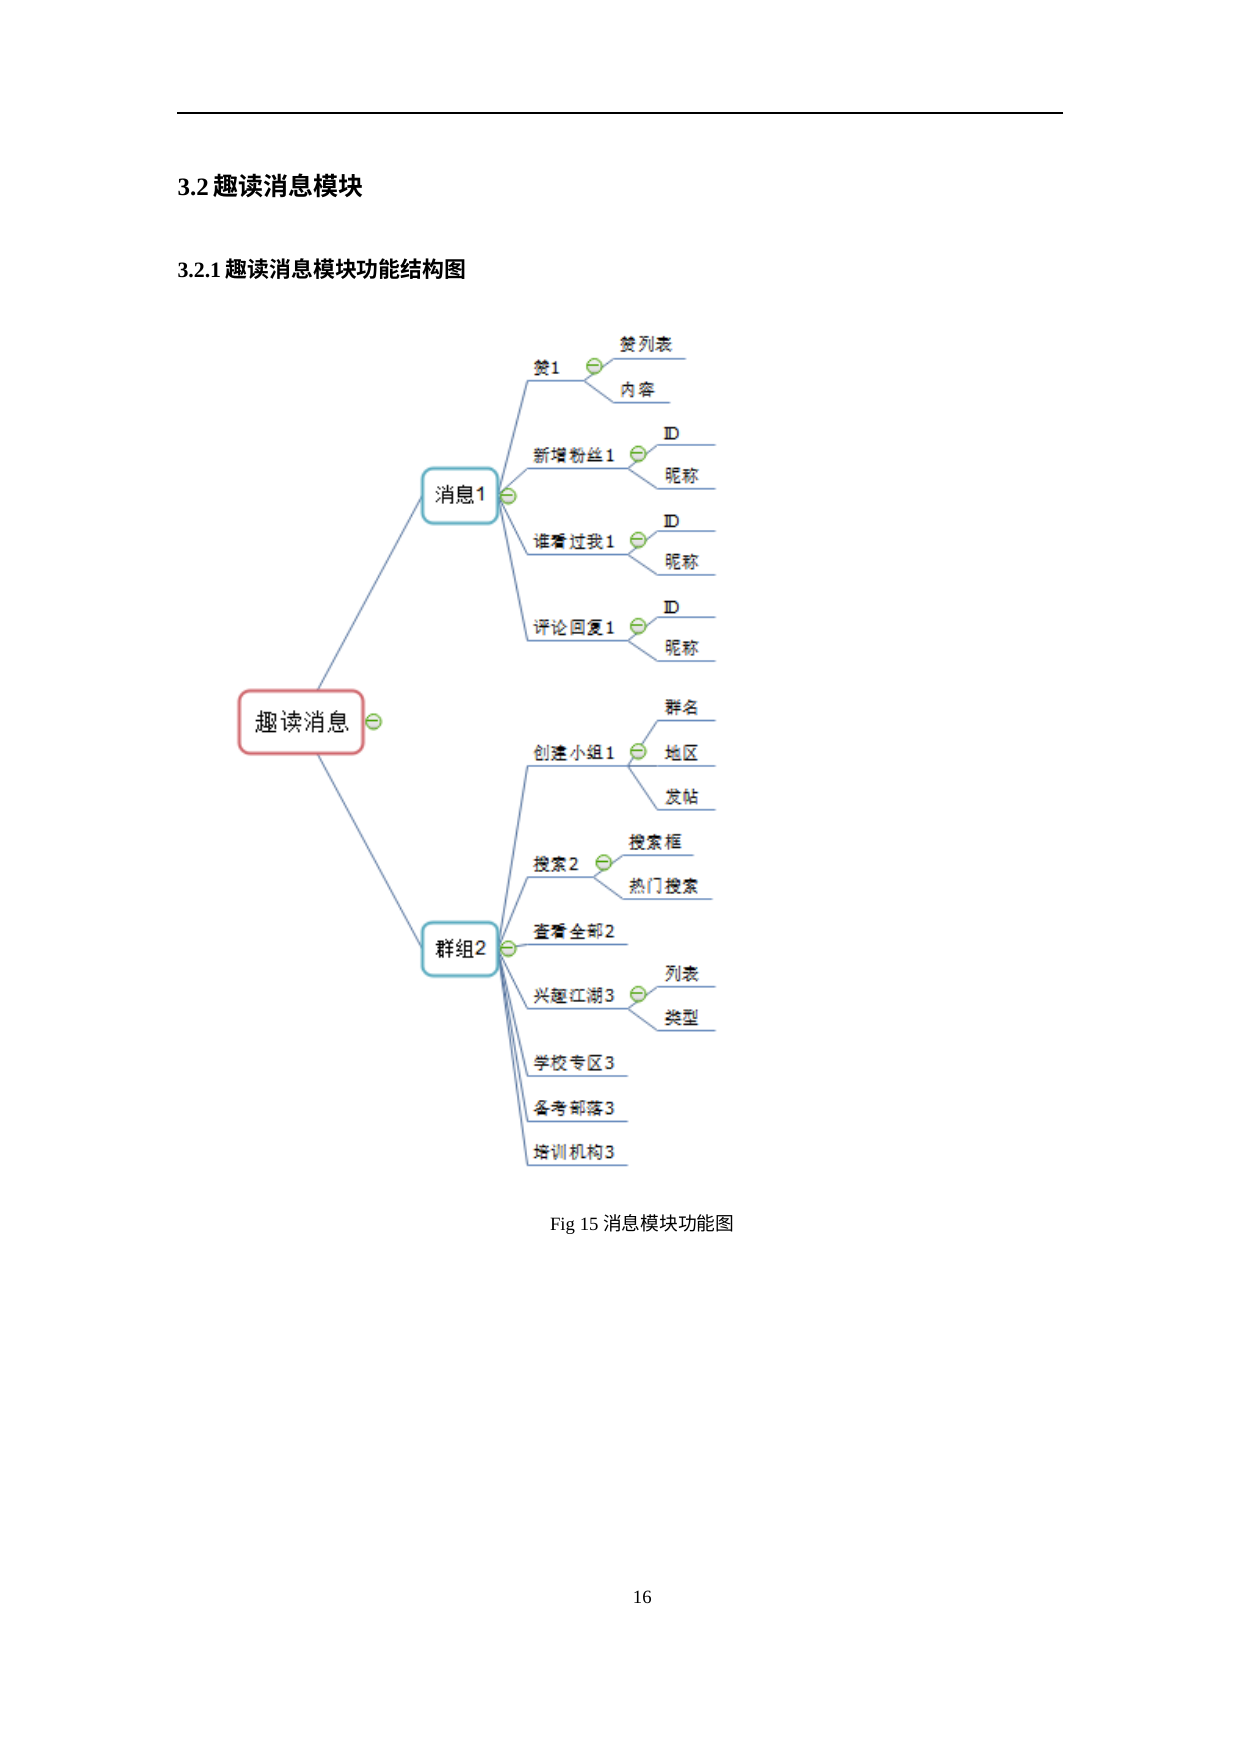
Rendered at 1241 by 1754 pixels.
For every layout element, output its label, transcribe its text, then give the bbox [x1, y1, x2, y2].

subtitle 3.2趣读消息模块 [177, 152, 1063, 217]
picture [221, 328, 740, 1182]
subtitle 3.2.1趣读消息模块功能结构图 [177, 251, 1063, 284]
text Fig 15 消息模块功能图 [177, 1206, 1063, 1238]
